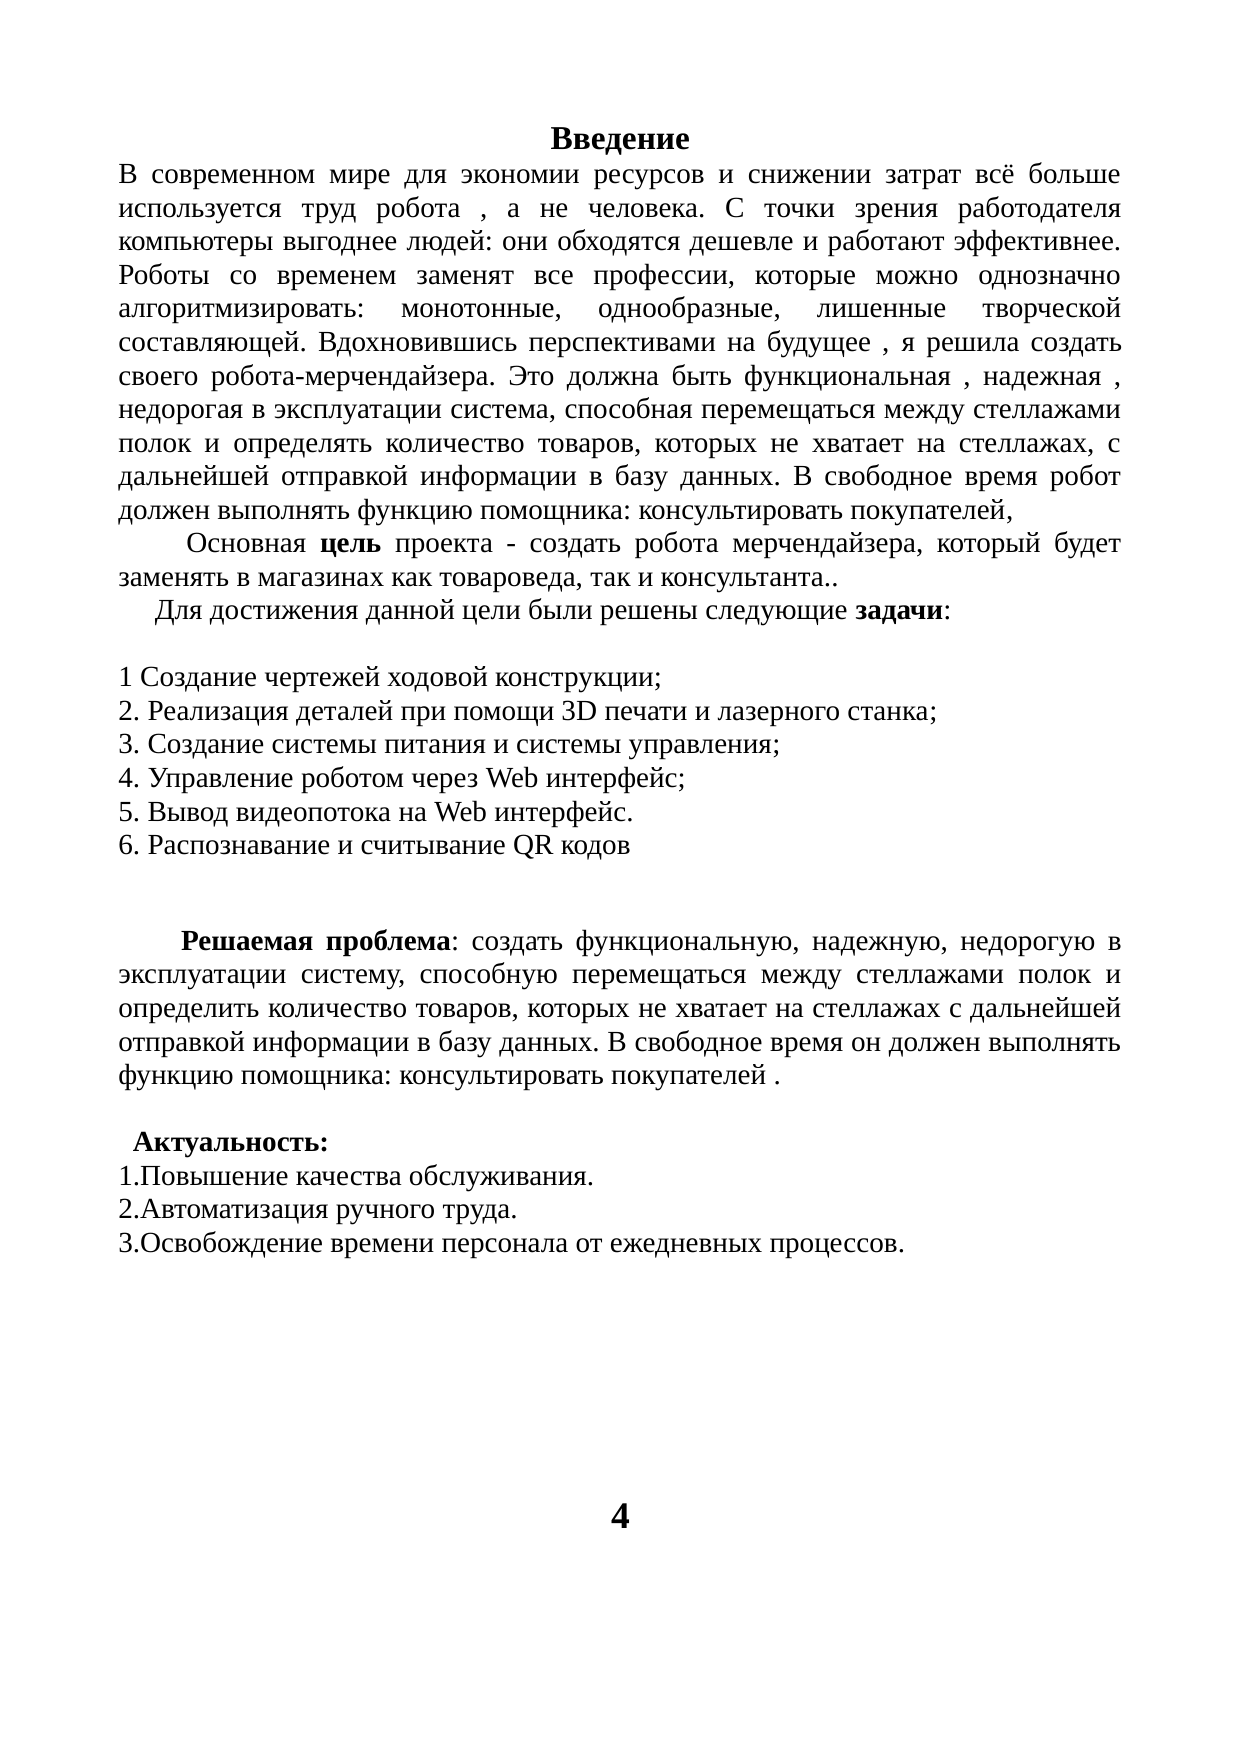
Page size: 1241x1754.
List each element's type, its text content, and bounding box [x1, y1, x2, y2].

text 2.Автоматизация ручного труда. [118, 1191, 1122, 1225]
text Решаемая проблема: создать функциональную, надежную, недорогую в эксплуатации систему, способную перемещаться между стеллажами полок и определить количество товаров, которых не хватает на стеллажах с дальнейшей отправкой информации в базу данных. В свободное время он должен выполнять функцию помощника: консультировать покупателей . [118, 923, 1122, 1091]
text Основная цель проекта - создать робота мерчендайзера, который будет заменять в магазинах как товароведа, так и консультанта.. [118, 525, 1122, 592]
text 3. Создание системы питания и системы управления; [118, 727, 1122, 760]
text 2. Реализация деталей при помощи 3D печати и лазерного станка; [118, 693, 1122, 727]
text Актуальность: [118, 1124, 1122, 1158]
text 4. Управление роботом через Web интерфейс; [118, 760, 1122, 794]
text В современном мире для экономии ресурсов и снижении затрат всё больше используется труд робота , а не человека. С точки зрения работодателя компьютеры выгоднее людей: они обходятся дешевле и работают эффективнее. Роботы со временем заменят все профессии, которые можно однозначно алгоритмизировать: монотонные, однообразные, лишенные творческой составляющей. Вдохновившись перспективами на будущее , я решила создать своего робота-мерчендайзера. Это должна быть функциональная , надежная , недорогая в эксплуатации система, способная перемещаться между стеллажами полок и определять количество товаров, которых не хватает на стеллажах, с дальнейшей отправкой информации в базу данных. В свободное время робот должен выполнять функцию помощника: консультировать покупателей, [118, 156, 1122, 525]
text 1.Повышение качества обслуживания. [118, 1158, 1122, 1191]
text 3.Освобождение времени персонала от ежедневных процессов. [118, 1225, 1122, 1258]
text Введение [118, 118, 1122, 156]
text 4 [118, 1493, 1122, 1536]
text 5. Вывод видеопотока на Web интерфейс. [118, 794, 1122, 827]
text 6. Распознавание и считывание QR кодов [118, 827, 1122, 861]
text 1 Создание чертежей ходовой конструкции; [118, 659, 1122, 693]
text Для достижения данной цели были решены следующие задачи: [118, 592, 1122, 626]
